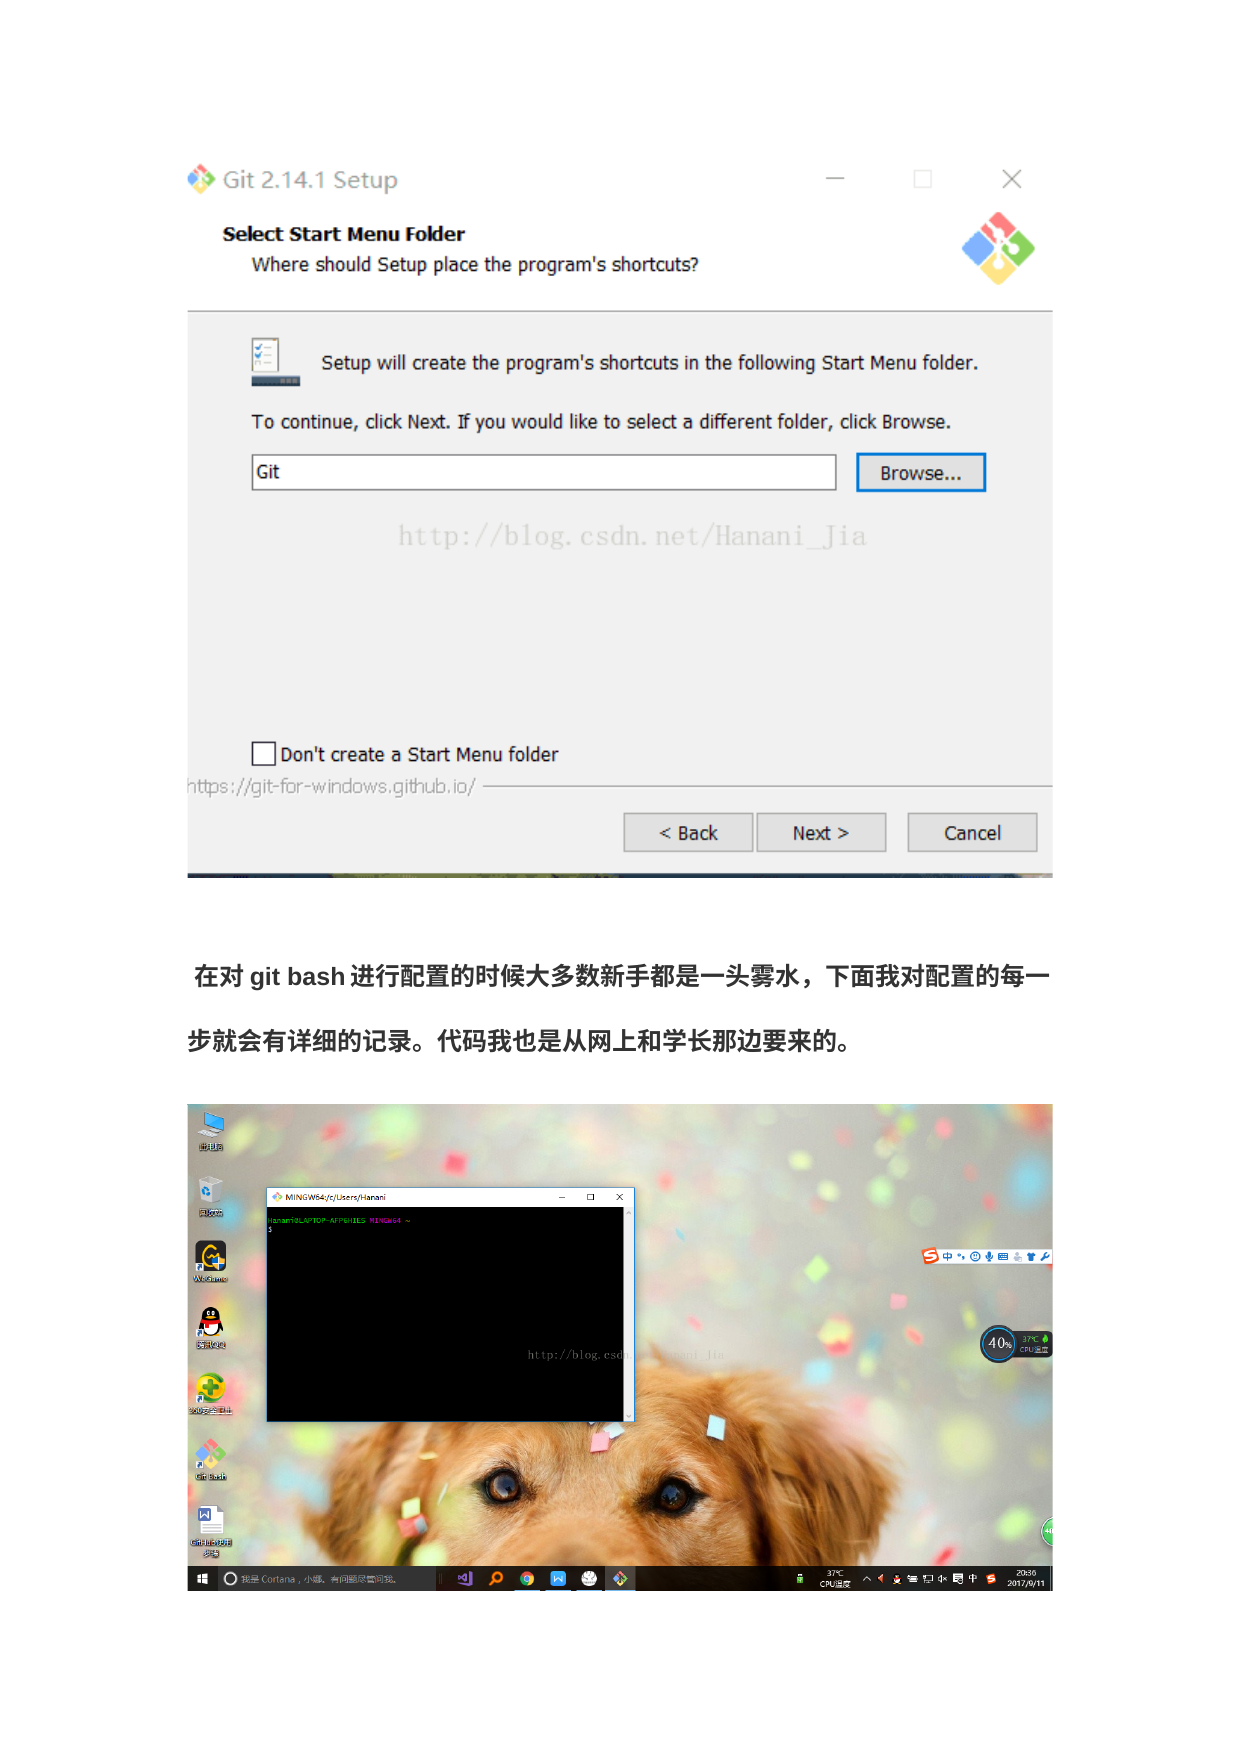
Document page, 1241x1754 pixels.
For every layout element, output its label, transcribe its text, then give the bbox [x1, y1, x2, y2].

picture [187, 1104, 1053, 1591]
picture [187, 162, 1053, 878]
text 在对git bash进行配置的时候大多数新手都是一头雾水，下面我对配置的每一步就会有详细的记录。代码我也是从网上和学长那边要来的。 [187, 942, 1053, 1072]
